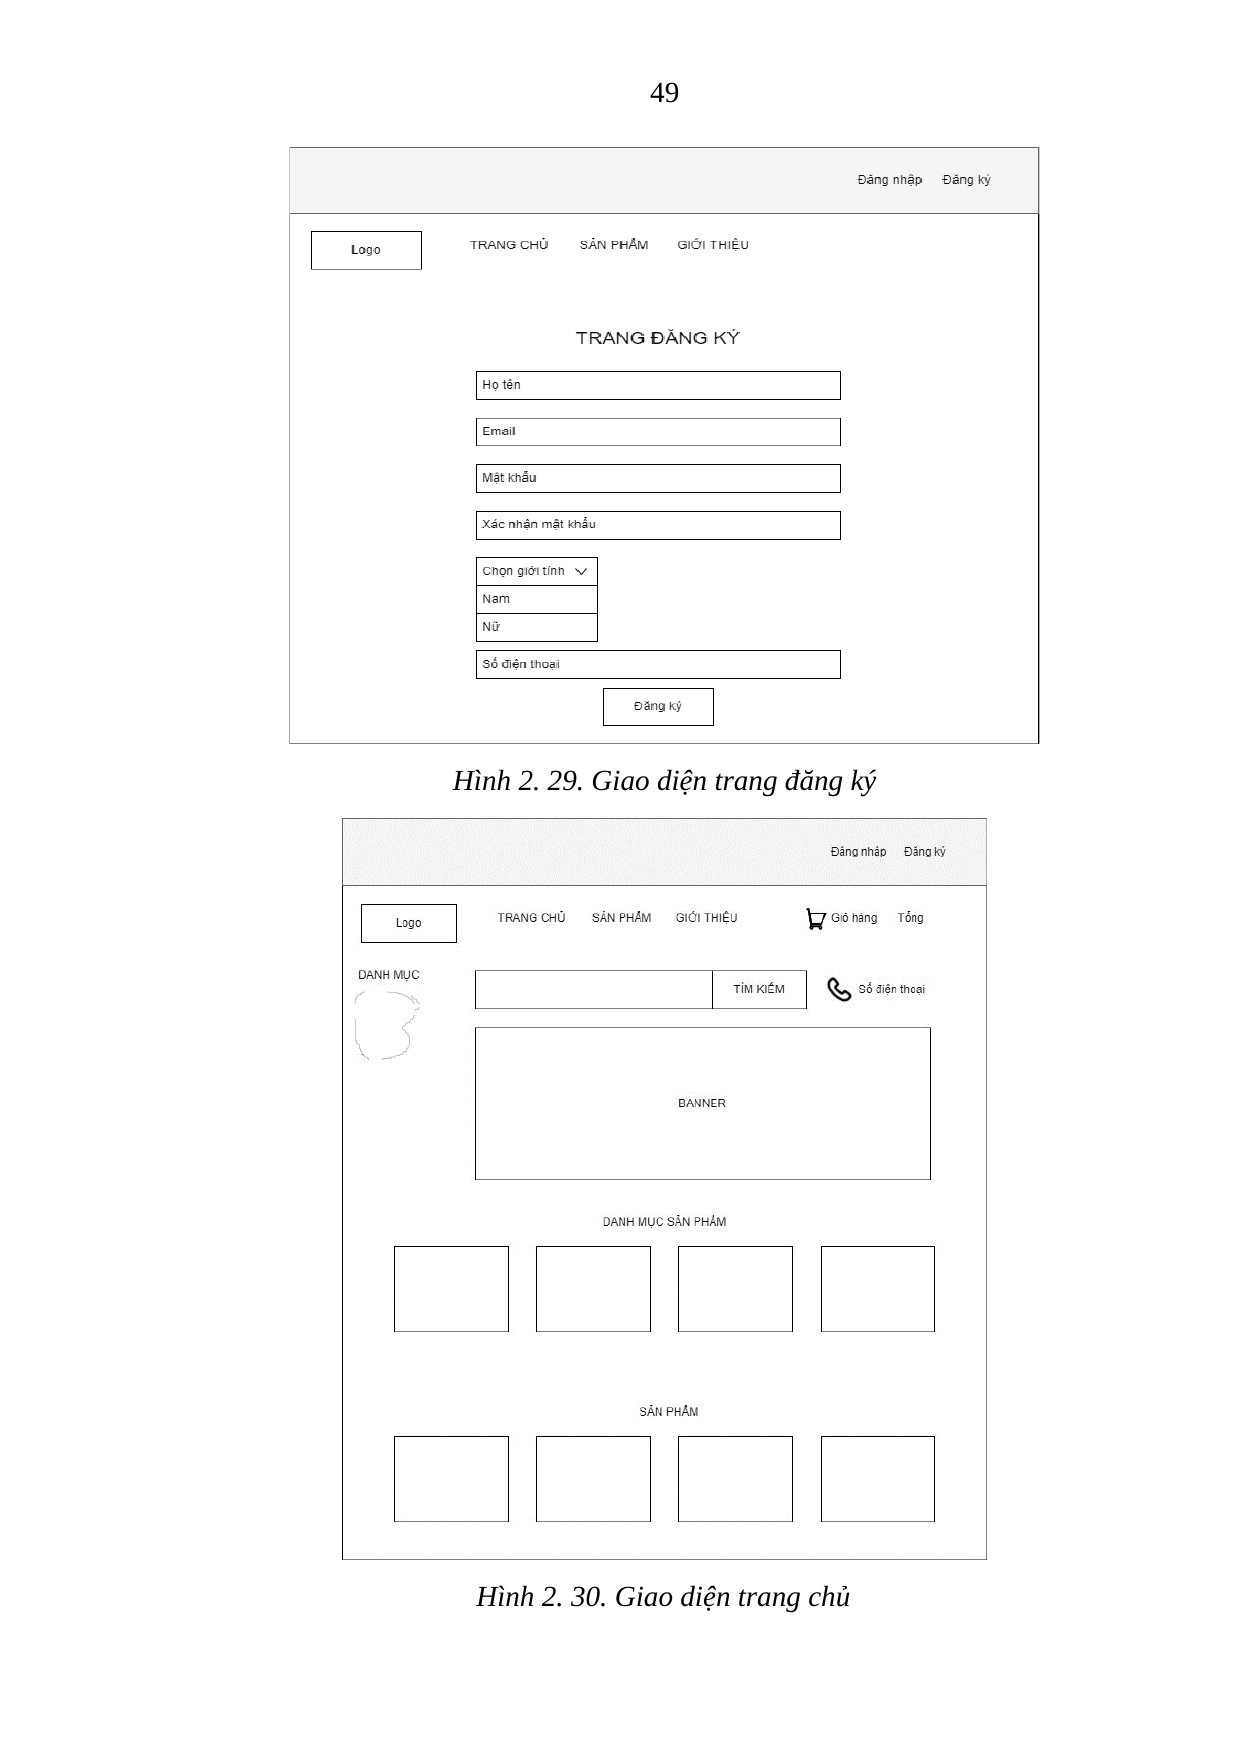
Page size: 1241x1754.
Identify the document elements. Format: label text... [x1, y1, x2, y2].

picture [289, 147, 1040, 744]
picture [341, 818, 987, 1560]
text Hình 2. 30. Giao diện trang chủ [207, 1579, 1122, 1612]
text Hình 2. 29. Giao diện trang đăng ký [207, 763, 1122, 796]
